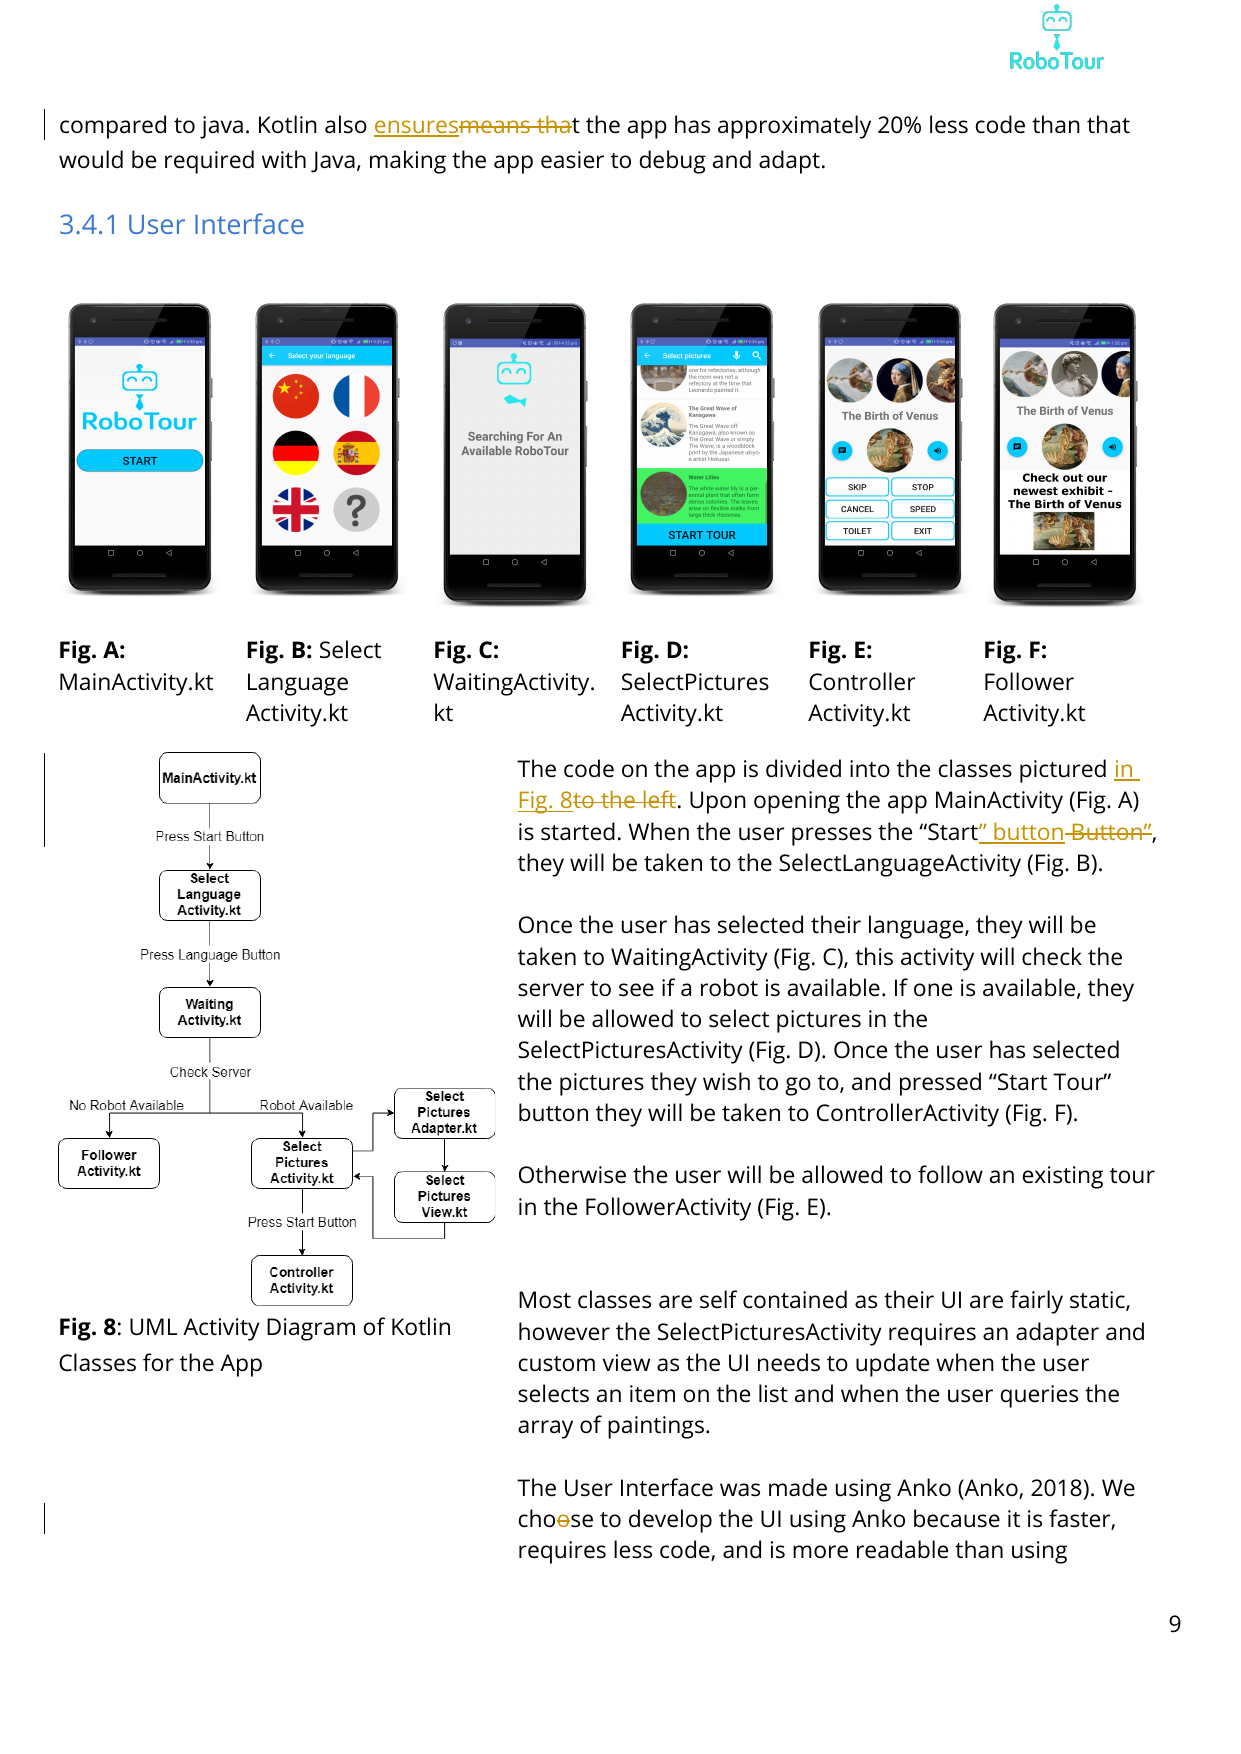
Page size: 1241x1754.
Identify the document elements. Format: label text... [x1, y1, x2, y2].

table_cell Fig. B: Select Language Activity.kt [236, 624, 422, 738]
table_header [424, 293, 609, 622]
table_cell Fig. E: Controller Activity.kt [799, 624, 972, 738]
subtitle 3.4.1 User Interface [59, 205, 1181, 242]
table_cell Fig. F: Follower Activity.kt [974, 624, 1165, 738]
table_cell Fig. D: SelectPictures Activity.kt [611, 624, 797, 738]
table_header [611, 293, 797, 622]
picture [808, 303, 973, 597]
picture [58, 303, 223, 597]
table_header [508, 743, 1169, 1576]
picture [983, 303, 1148, 608]
table_header [236, 293, 422, 622]
table_cell Fig. A: MainActivity.kt [49, 624, 234, 738]
picture [620, 303, 785, 597]
table_cell Fig. C: WaitingActivity.kt [424, 624, 609, 738]
picture [245, 303, 410, 597]
table_header [49, 293, 234, 622]
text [59, 108, 1181, 176]
picture [58, 752, 496, 1306]
table_header [974, 293, 1165, 622]
picture [1008, 3, 1105, 71]
picture [433, 303, 598, 608]
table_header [49, 743, 506, 1576]
table_header [799, 293, 972, 622]
